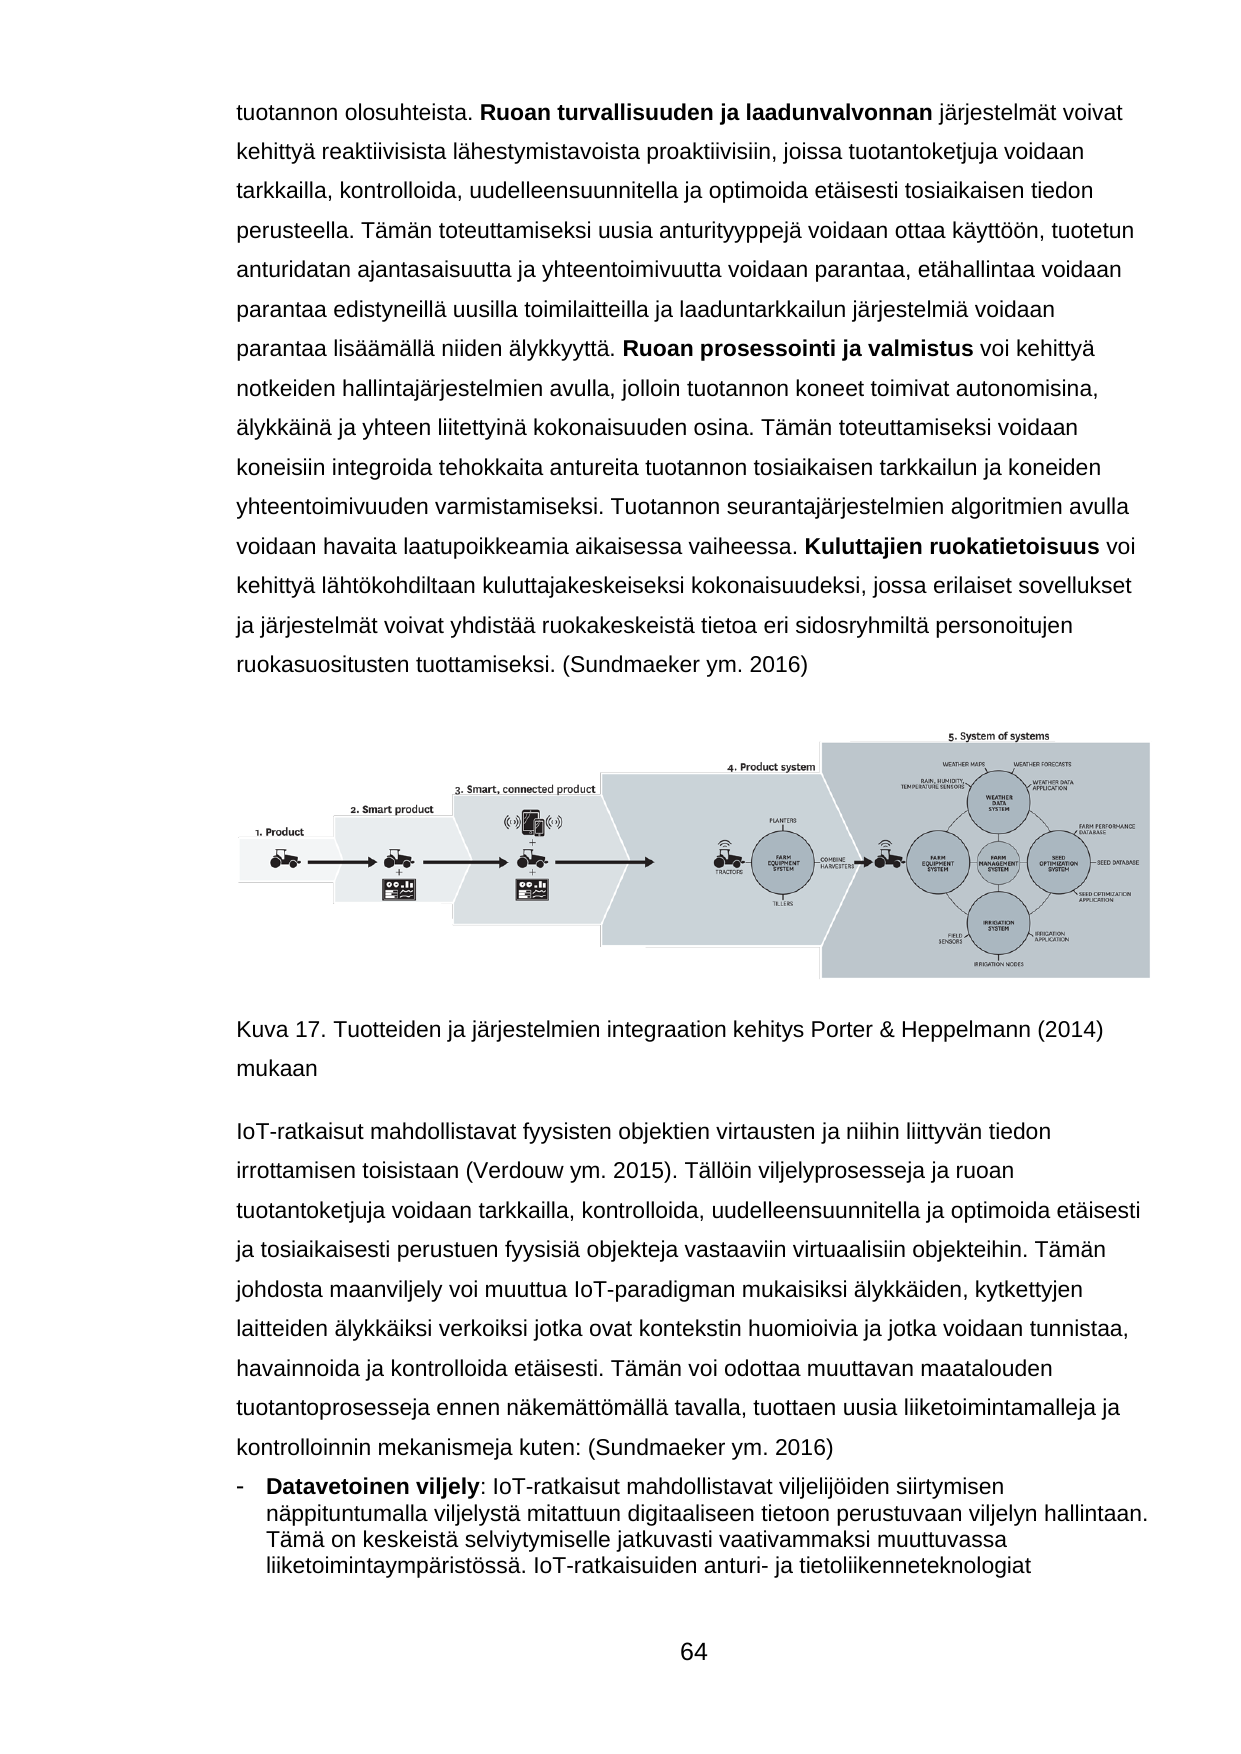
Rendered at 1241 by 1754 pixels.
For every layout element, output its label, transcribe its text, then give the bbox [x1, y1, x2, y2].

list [236, 1473, 1152, 1578]
text IoT-ratkaisut mahdollistavat fyysisten objektien virtausten ja niihin liittyvän tiedon irrottamisen toisistaan (Verdouw ym. 2015). Tällöin viljelyprosesseja ja ruoan tuotantoketjuja voidaan tarkkailla, kontrolloida, uudelleensuunnitella ja optimoida etäisesti ja tosiaikaisesti perustuen fyysisiä objekteja vastaaviin virtuaalisiin objekteihin. Tämän johdosta maanviljely voi muuttua IoT-paradigman mukaisiksi älykkäiden, kytkettyjen laitteiden älykkäiksi verkoiksi jotka ovat kontekstin huomioivia ja jotka voidaan tunnistaa, havainnoida ja kontrolloida etäisesti. Tämän voi odottaa muuttavan maatalouden tuotantoprosesseja ennen näkemättömällä tavalla, tuottaen uusia liiketoimintamalleja ja kontrolloinnin mekanismeja kuten: (Sundmaeker ym. 2016) [236, 1118, 1152, 1460]
text Kuva 17. Tuotteiden ja järjestelmien integraation kehitys Porter & Heppelmann (2014) mukaan [236, 1016, 1152, 1082]
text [236, 98, 1152, 678]
picture [236, 713, 1152, 980]
